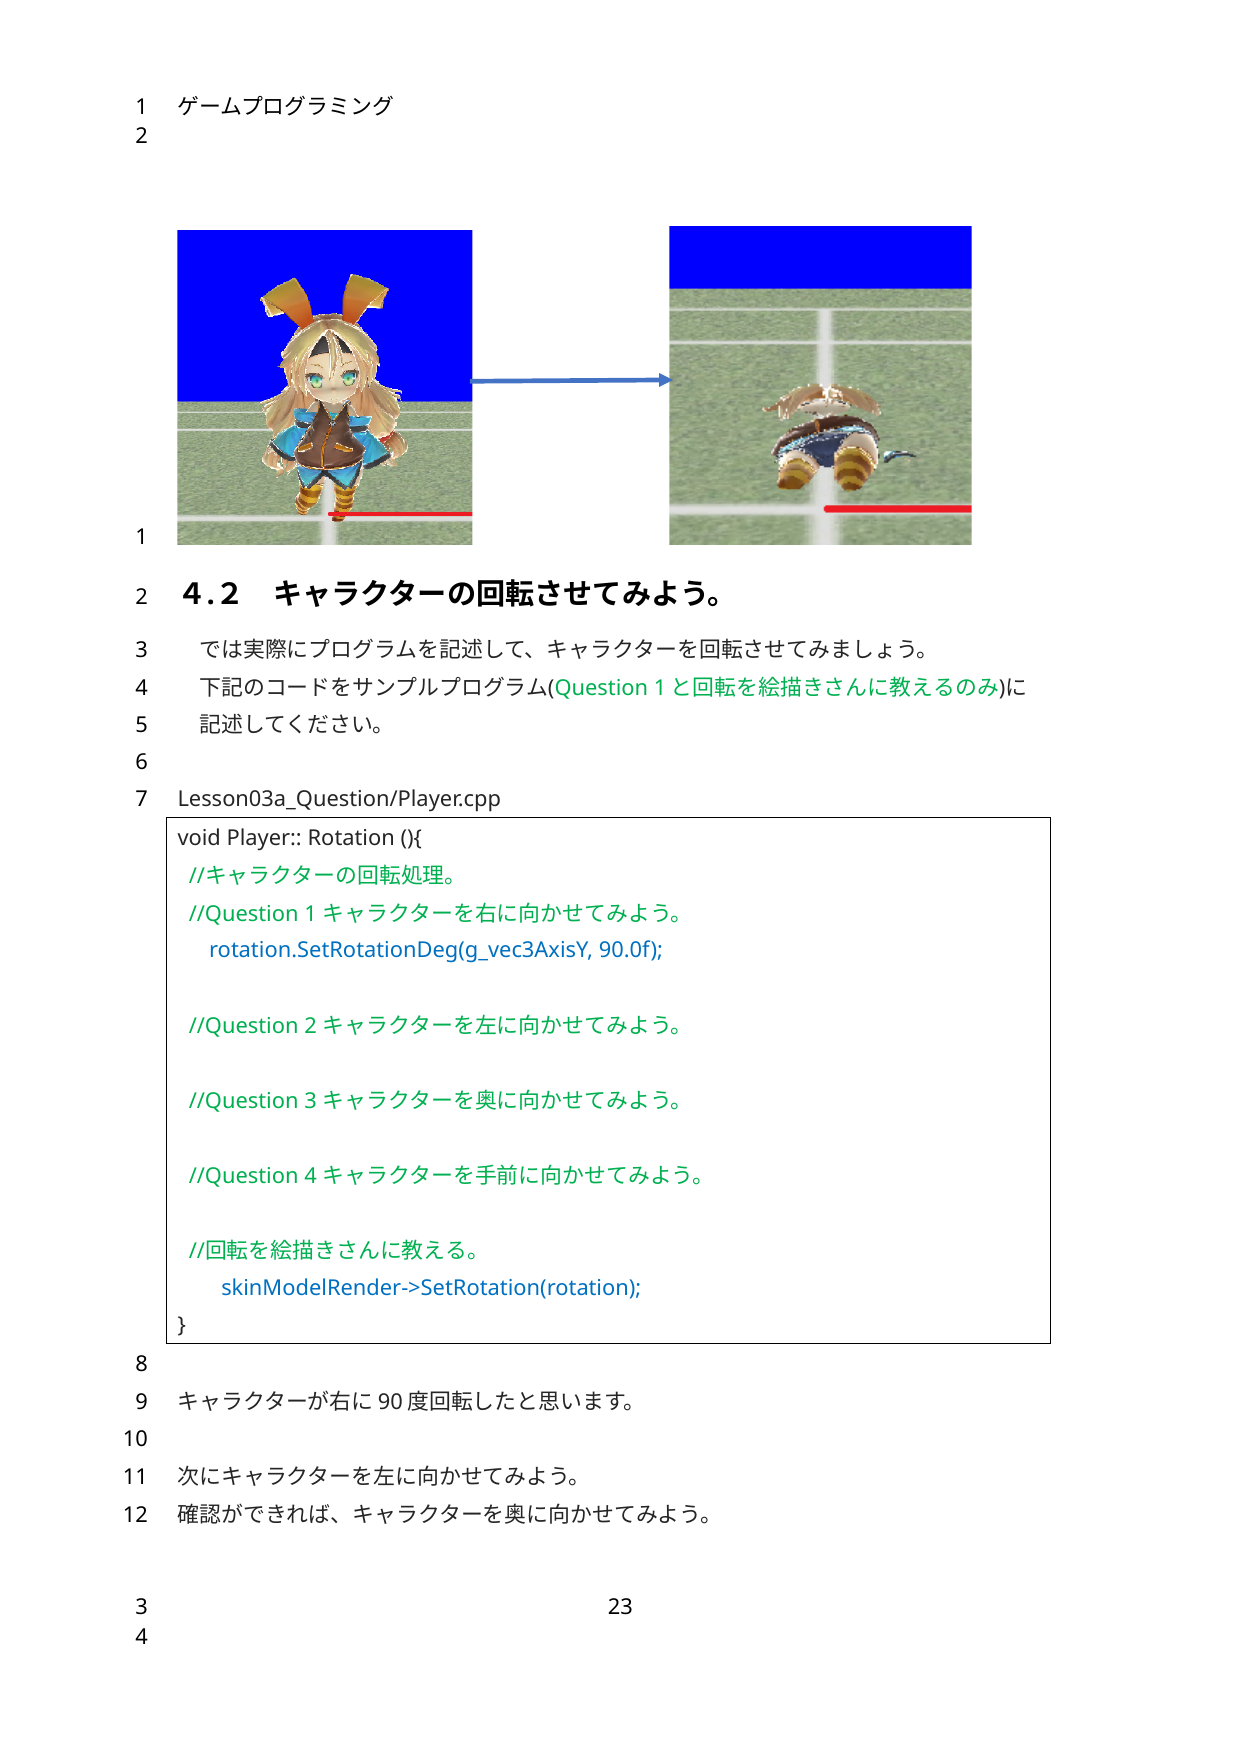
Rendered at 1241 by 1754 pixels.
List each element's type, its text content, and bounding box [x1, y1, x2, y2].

text 記述してください。 [177, 704, 1063, 742]
text 次にキャラクターを左に向かせてみよう。 [177, 1456, 1063, 1494]
text Lesson03a_Question/Player.cpp [177, 779, 1063, 817]
table_header void Player:: Rotation (){ //キャラクターの回転処理。 //Question 1 キャラクターを右に向かせてみよう。 rotation.SetRotationDeg(g_vec3AxisY, 90.0f); //Question 2 キャラクターを左に向かせてみよう。 //Question 3 キャラクターを奥に向かせてみよう。 //Question 4 キャラクターを手前に向かせてみよう。 //回転を絵描きさんに教える。 skinModelRender->SetRotation(rotation); } [167, 818, 1050, 1343]
picture [669, 226, 972, 545]
text キャラクターが右に90度回転したと思います。 [177, 1381, 1063, 1419]
text では実際にプログラムを記述して、キャラクターを回転させてみましょう。 [177, 629, 1063, 667]
text 下記のコードをサンプルプログラム(Question 1と回転を絵描きさんに教えるのみ)に [177, 667, 1063, 704]
picture [177, 230, 473, 545]
subtitle ４.２ キャラクターの回転させてみよう。 [177, 554, 1063, 629]
text 確認ができれば、キャラクターを奥に向かせてみよう。 [177, 1494, 1063, 1531]
